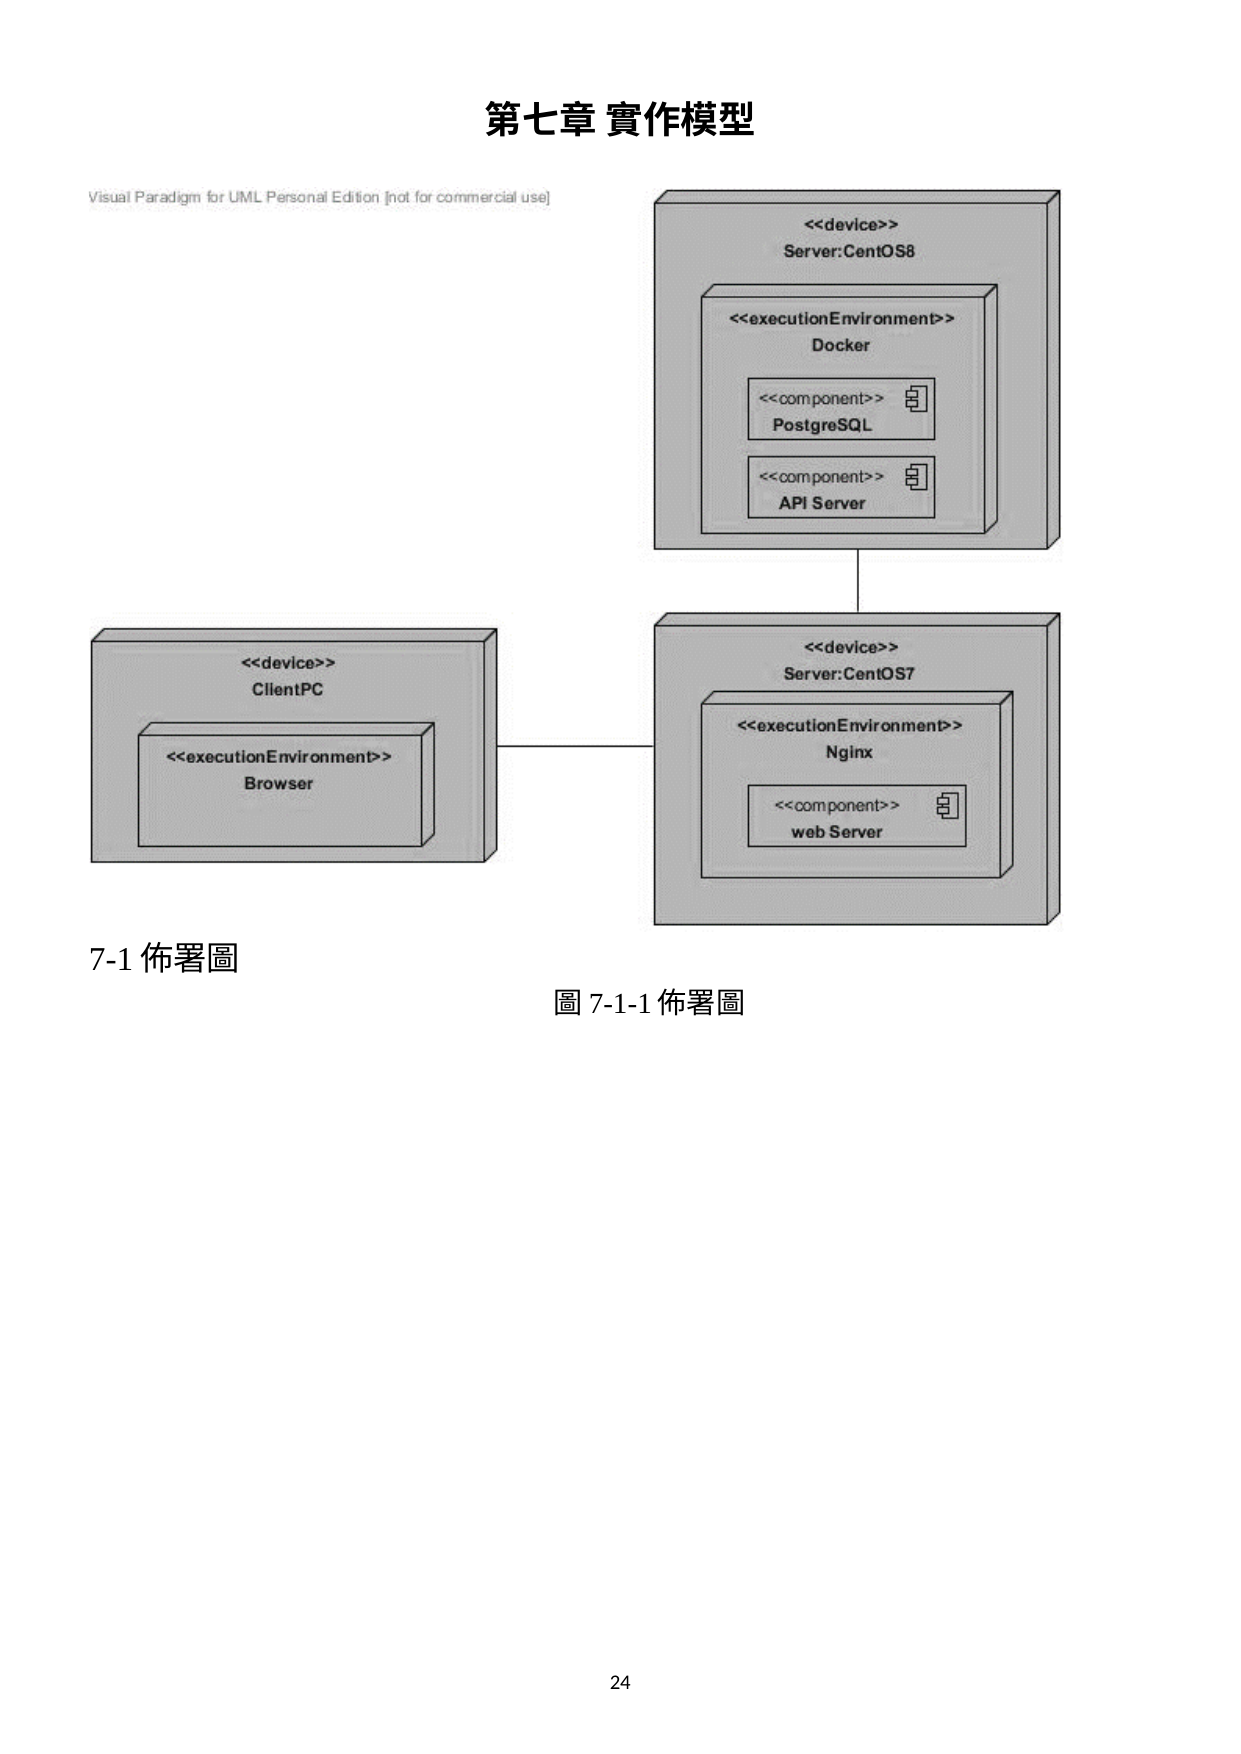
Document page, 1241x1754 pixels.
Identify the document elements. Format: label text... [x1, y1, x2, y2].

picture [88, 187, 1067, 932]
text 圖7-1-1佈署圖 [89, 980, 1152, 1022]
text 第七章 實作模型 [89, 89, 1152, 144]
